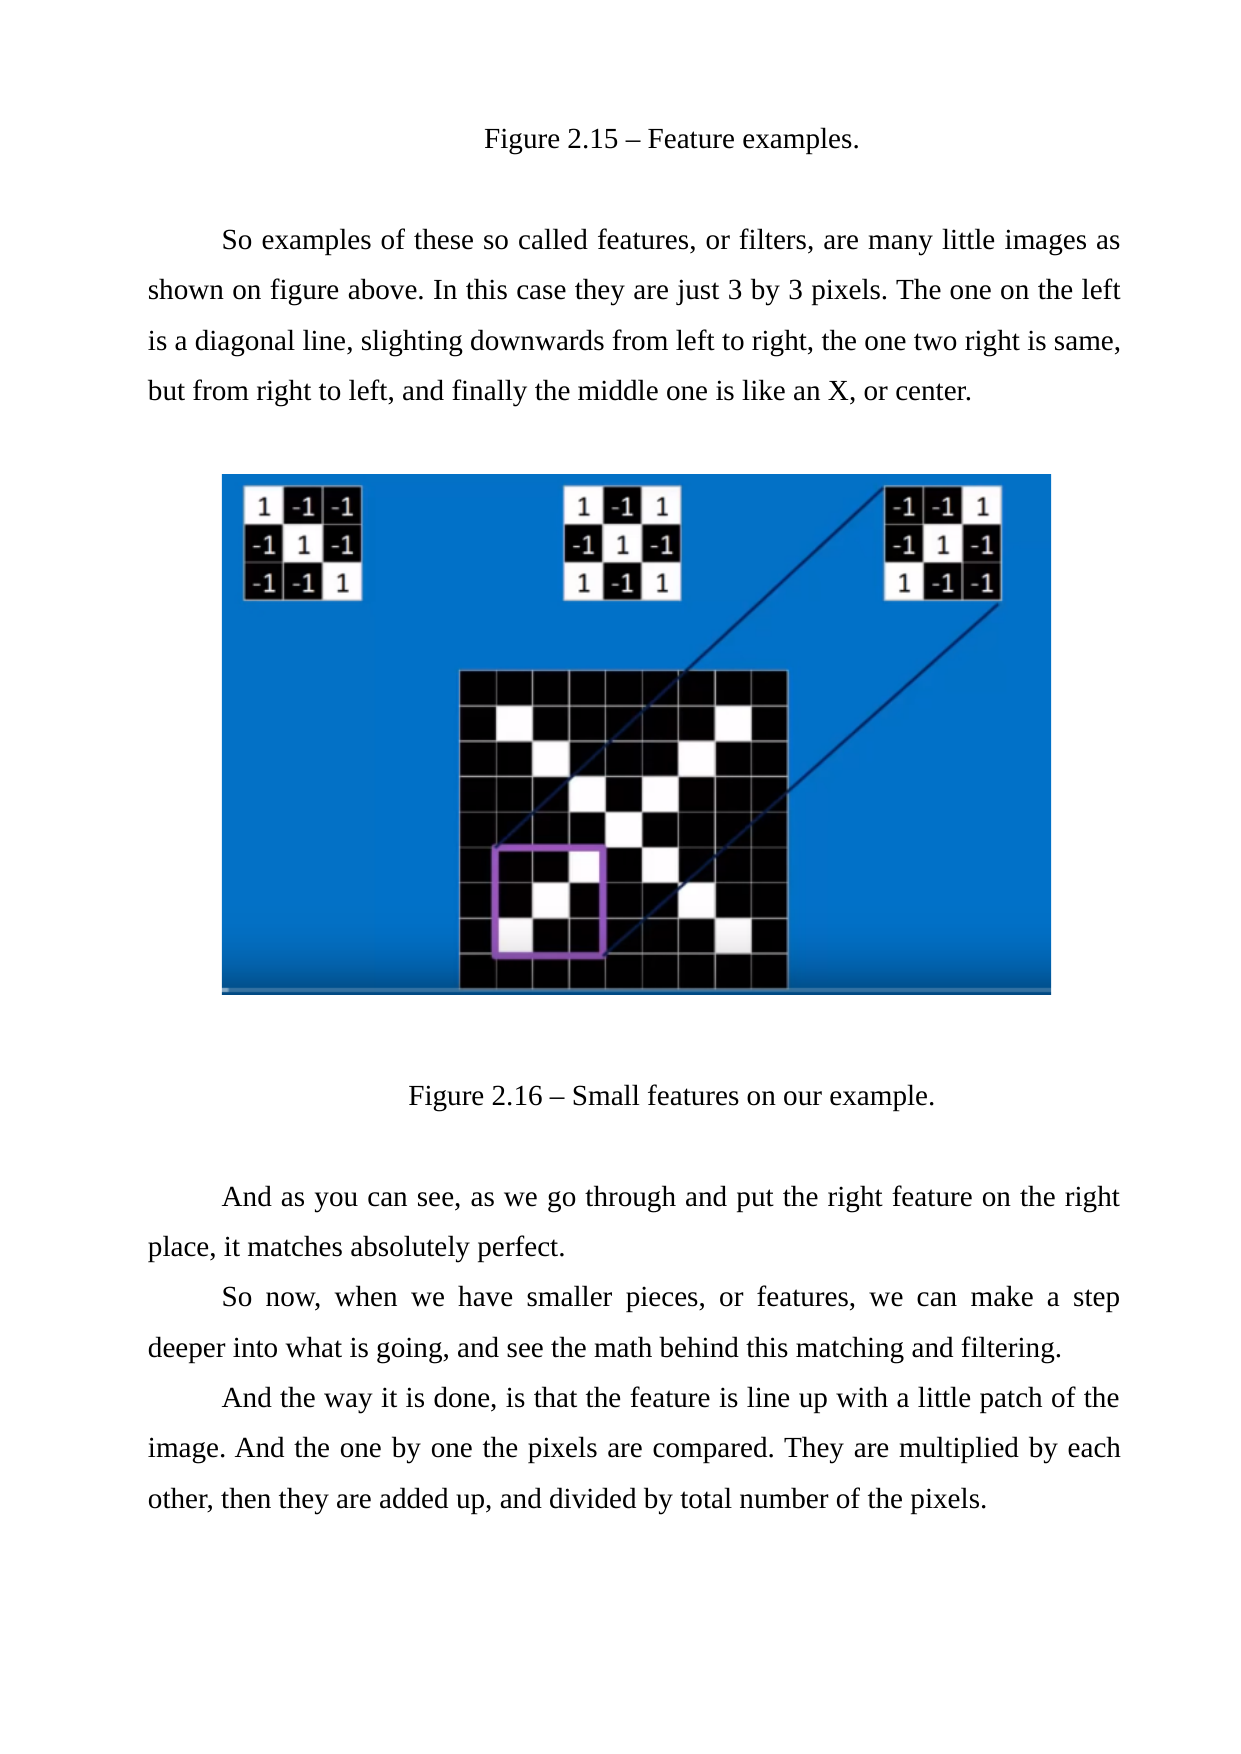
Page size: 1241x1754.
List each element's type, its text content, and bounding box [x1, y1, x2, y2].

text So now, when we have smaller pieces, or features, we can make a step deeper into what is going, and see the math behind this matching and filtering. [148, 1279, 1122, 1363]
text And the way it is done, is that the feature is line up with a little patch of the image. And the one by one the pixels are compared. They are multiplied by each other, then they are added up, and divided by total number of the pixels. [148, 1380, 1122, 1514]
picture [221, 474, 1052, 995]
text And as you can see, as we go through and put the right feature on the right place, it matches absolutely perfect. [148, 1179, 1122, 1263]
text So examples of these so called features, or filters, are many little images as shown on figure above. In this case they are just 3 by 3 pixels. The one on the left is a diagonal line, slighting downwards from left to right, the one two right is same, but from right to left, and finally the middle one is like an X, or center. [148, 222, 1122, 407]
text Figure 2.15 – Feature examples. [148, 122, 1122, 155]
text Figure 2.16 – Small features on our example. [148, 1078, 1122, 1112]
